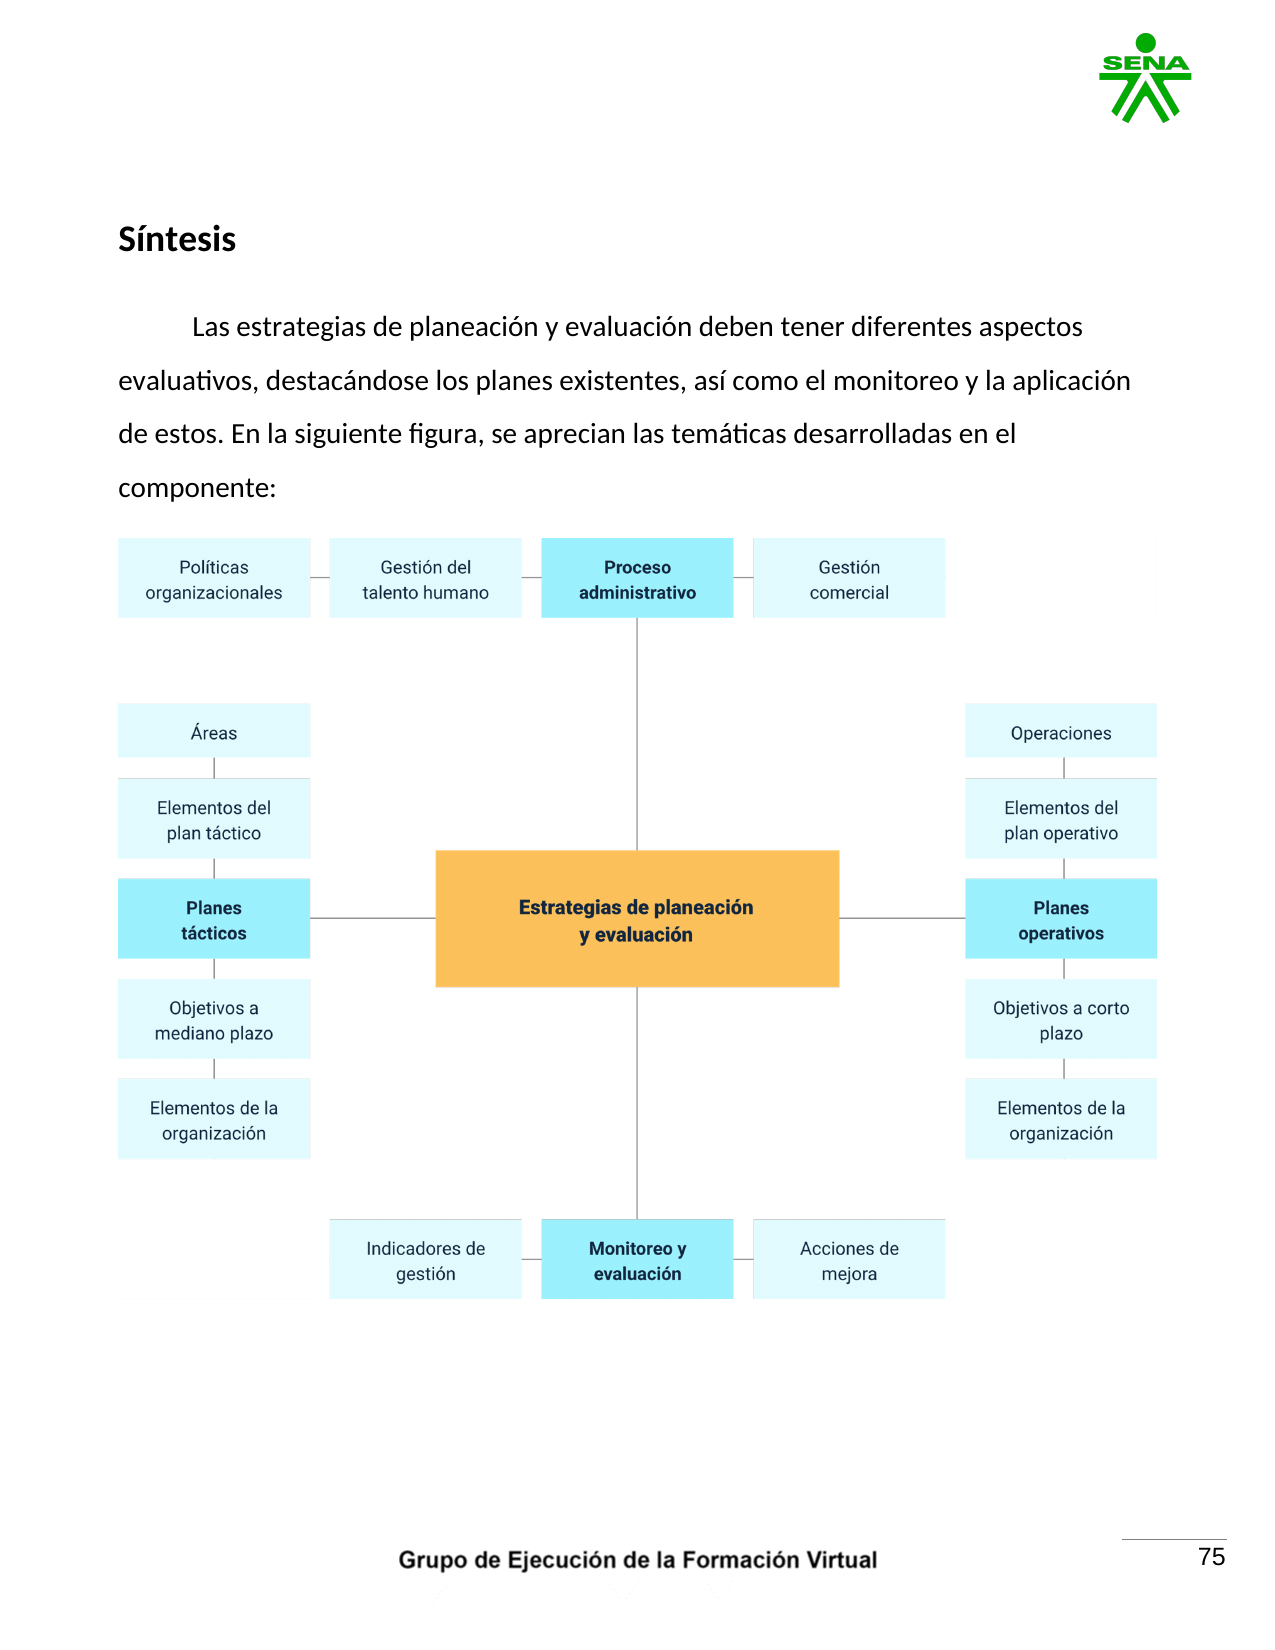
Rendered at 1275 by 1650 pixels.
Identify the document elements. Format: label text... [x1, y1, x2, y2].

text Síntesis [118, 215, 1157, 261]
picture [1099, 33, 1192, 123]
picture [0, 1500, 1275, 1611]
text Las estrategias de planeación y evaluación deben tener diferentes aspectos evaluativos, destacándose los planes existentes, así como el monitoreo y la aplicación de estos. En la siguiente figura, se aprecian las temáticas desarrolladas en el componente: [118, 308, 1157, 504]
picture [118, 538, 1157, 1299]
